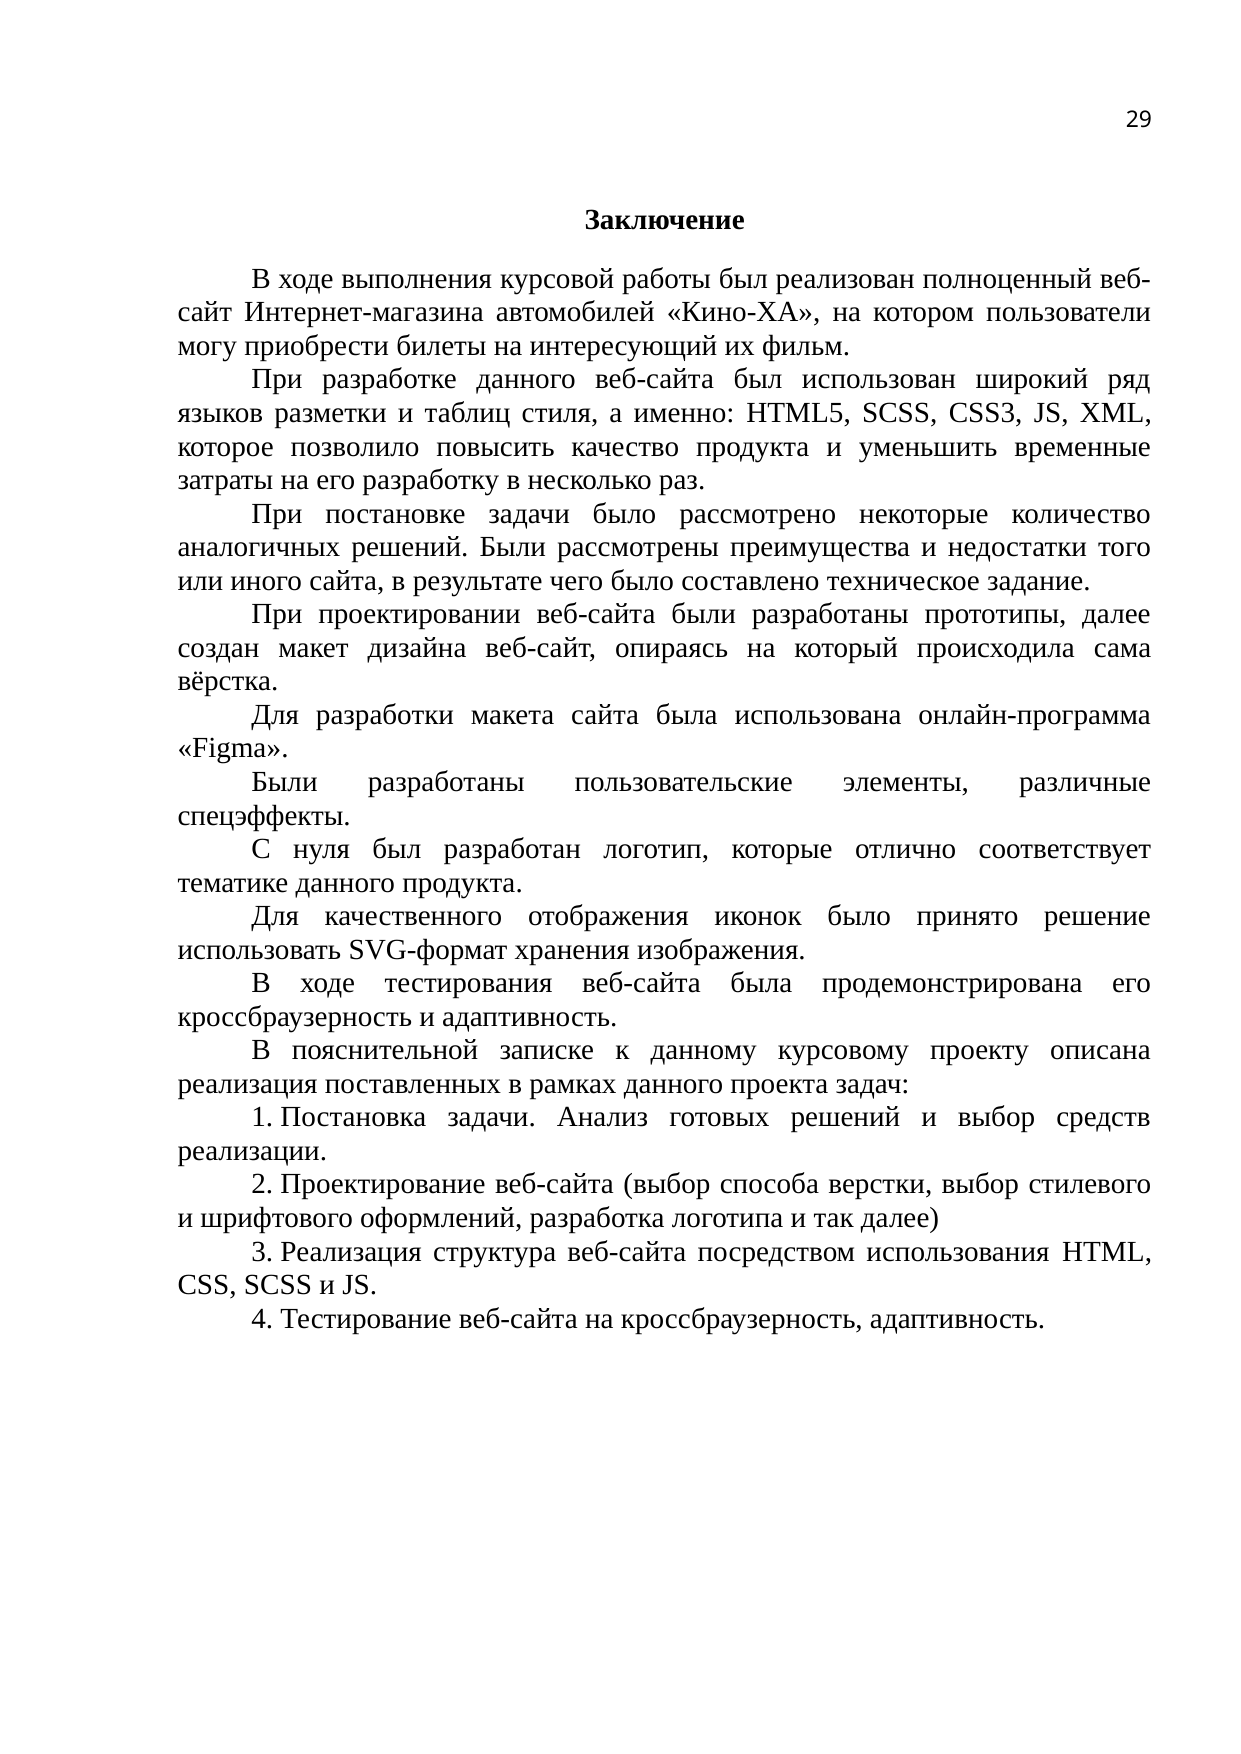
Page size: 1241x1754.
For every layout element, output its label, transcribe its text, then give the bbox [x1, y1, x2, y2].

text При разработке данного веб-сайта был использован широкий ряд языков разметки и таблиц стиля, а именно: HTML5, SCSS, CSS3, JS, XML, которое позволило повысить качество продукта и уменьшить временные затраты на его разработку в несколько раз. [177, 362, 1152, 496]
text Для разработки макета сайта была использована онлайн-программа «Figma». [177, 697, 1152, 764]
text При постановке задачи было рассмотрено некоторые количество аналогичных решений. Были рассмотрены преимущества и недостатки того или иного сайта, в результате чего было составлено техническое задание. [177, 496, 1152, 596]
text При проектировании веб-сайта были разработаны прототипы, далее создан макет дизайна веб-сайт, опираясь на который происходила сама вёрстка. [177, 596, 1152, 697]
list Постановка задачи. Анализ готовых решений и выбор средств реализации. [177, 1099, 1152, 1167]
text В ходе тестирования веб-сайта была продемонстрирована его кроссбраузерность и адаптивность. [177, 965, 1152, 1032]
text В пояснительной записке к данному курсовому проекту описана реализация поставленных в рамках данного проекта задач: [177, 1032, 1152, 1099]
list Реализация структура веб-сайта посредством использования HTML, CSS, SCSS и JS. [177, 1234, 1152, 1301]
list Проектирование веб-сайта (выбор способа верстки, выбор стилевого и шрифтового оформлений, разработка логотипа и так далее) [177, 1167, 1152, 1234]
text С нуля был разработан логотип, которые отлично соответствует тематике данного продукта. [177, 831, 1152, 898]
text Для качественного отображения иконок было принято решение использовать SVG-формат хранения изображения. [177, 898, 1152, 965]
list Тестирование веб-сайта на кроссбраузерность, адаптивность. [177, 1301, 1152, 1334]
text Были разработаны пользовательские элементы, различные спецэффекты. [177, 764, 1152, 831]
text В ходе выполнения курсовой работы был реализован полноценный веб-сайт Интернет-магазина автомобилей «Кино-ХА», на котором пользователи могу приобрести билеты на интересующий их фильм. [177, 261, 1152, 362]
text Заключение [177, 202, 1152, 236]
